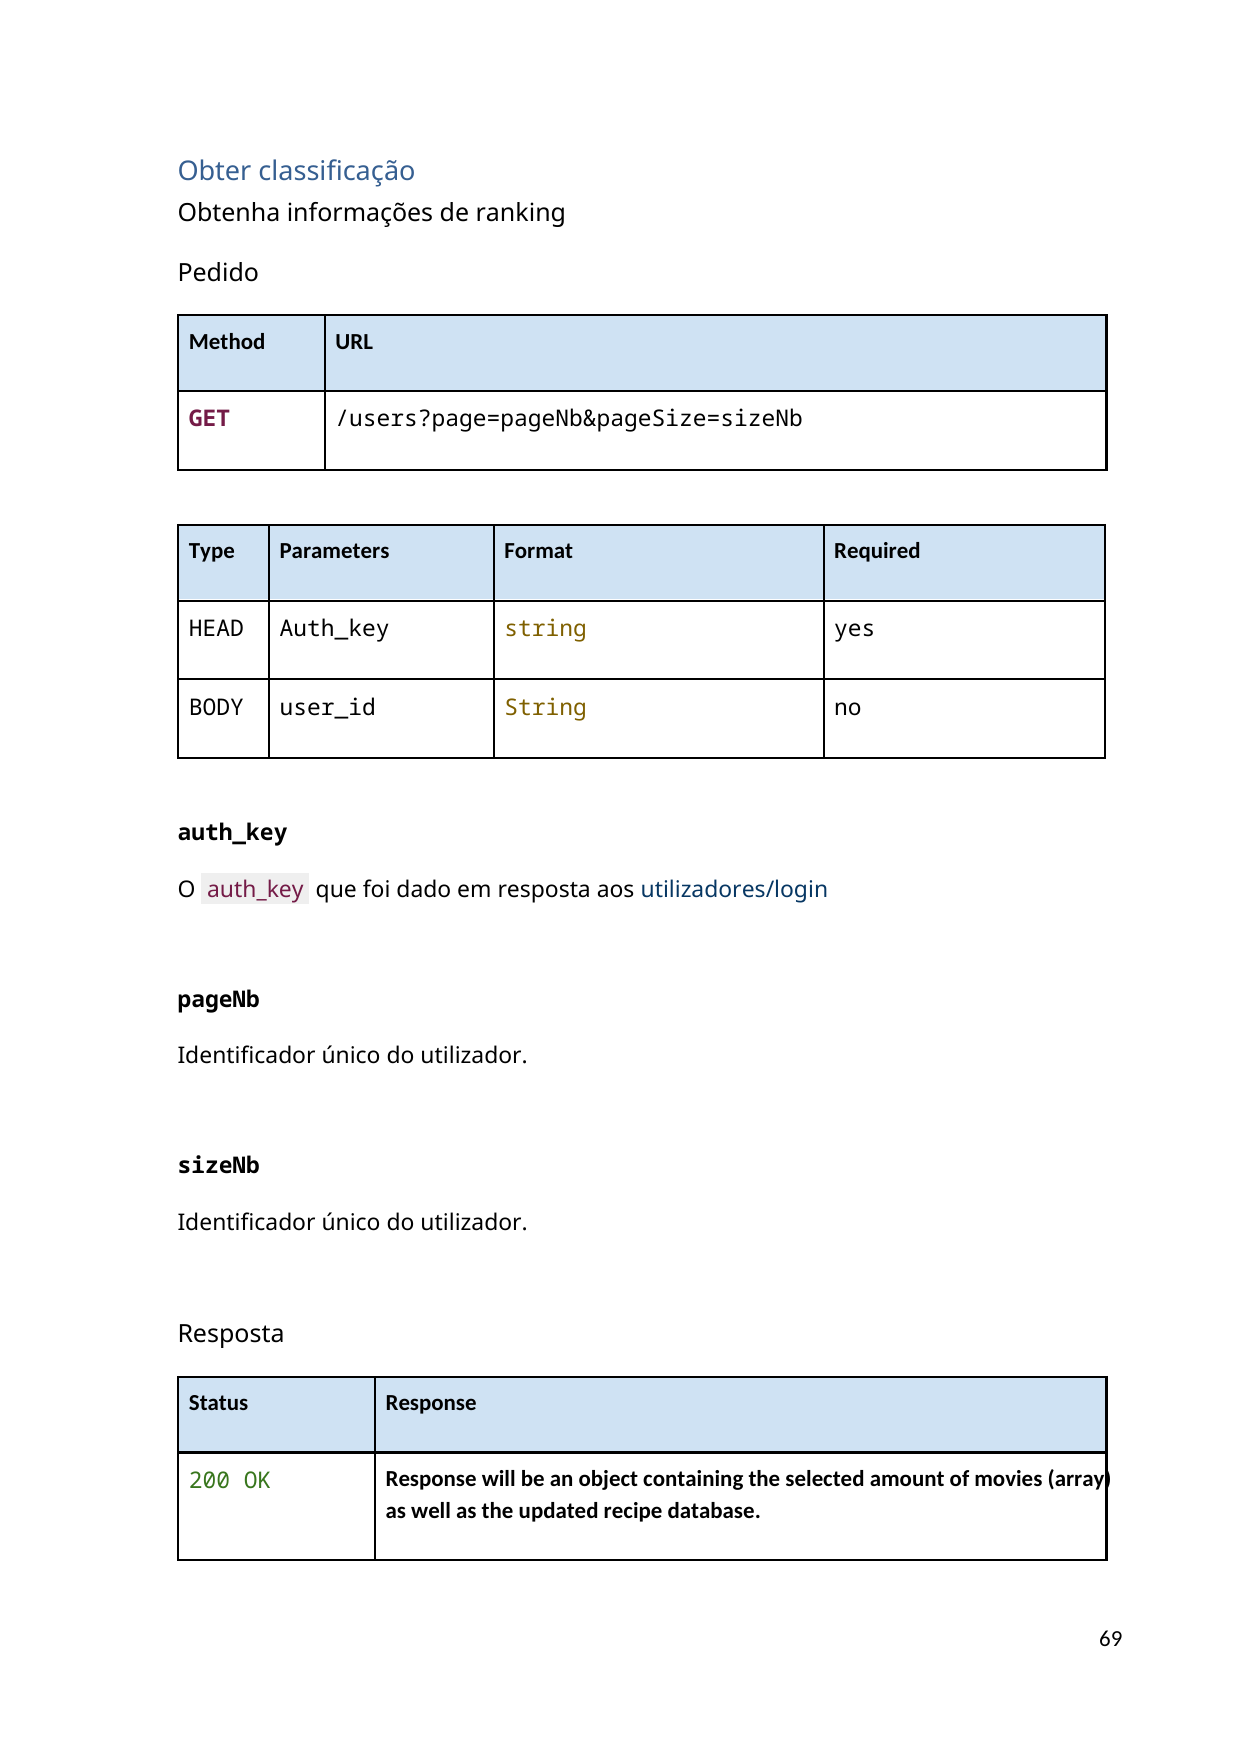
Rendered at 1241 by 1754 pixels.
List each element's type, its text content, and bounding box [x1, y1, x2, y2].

table_cell Auth_key [270, 602, 493, 678]
table_cell string [495, 602, 823, 678]
table_cell BODY [179, 680, 268, 757]
table_cell no [825, 680, 1104, 757]
table_header URL [326, 316, 1105, 390]
text Obtenha informações de ranking [177, 194, 1122, 228]
table_header Type [179, 526, 268, 599]
table_cell /users?page=pageNb&pageSize=sizeNb [326, 392, 1105, 469]
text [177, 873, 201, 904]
table_cell Response will be an object containing the selected amount of movies (array) as well as the updated recipe database. [376, 1454, 1105, 1559]
text Pedido [177, 254, 1122, 288]
text auth_key [177, 816, 1122, 847]
table_cell HEAD [179, 602, 268, 678]
table_cell String [495, 680, 823, 757]
table_header Required [825, 526, 1104, 599]
text O auth_key que foi dado em resposta aos utilizadores/login [309, 873, 1122, 904]
text Identificador único do utilizador. [177, 1206, 1122, 1237]
table_cell user_id [270, 680, 493, 757]
table_cell yes [825, 602, 1104, 678]
table_cell 200 OK [179, 1454, 374, 1559]
text pageNb [177, 983, 1122, 1014]
text sizeNb [177, 1149, 1122, 1180]
text Resposta [177, 1316, 1122, 1350]
text Identificador único do utilizador. [177, 1039, 1122, 1071]
table_header Method [179, 316, 324, 390]
table_header Response [376, 1378, 1105, 1451]
table_header Status [179, 1378, 374, 1451]
table_header Parameters [270, 526, 493, 599]
table_cell GET [179, 392, 324, 469]
table_header Format [495, 526, 823, 599]
subtitle Obter classificação [177, 152, 1122, 189]
